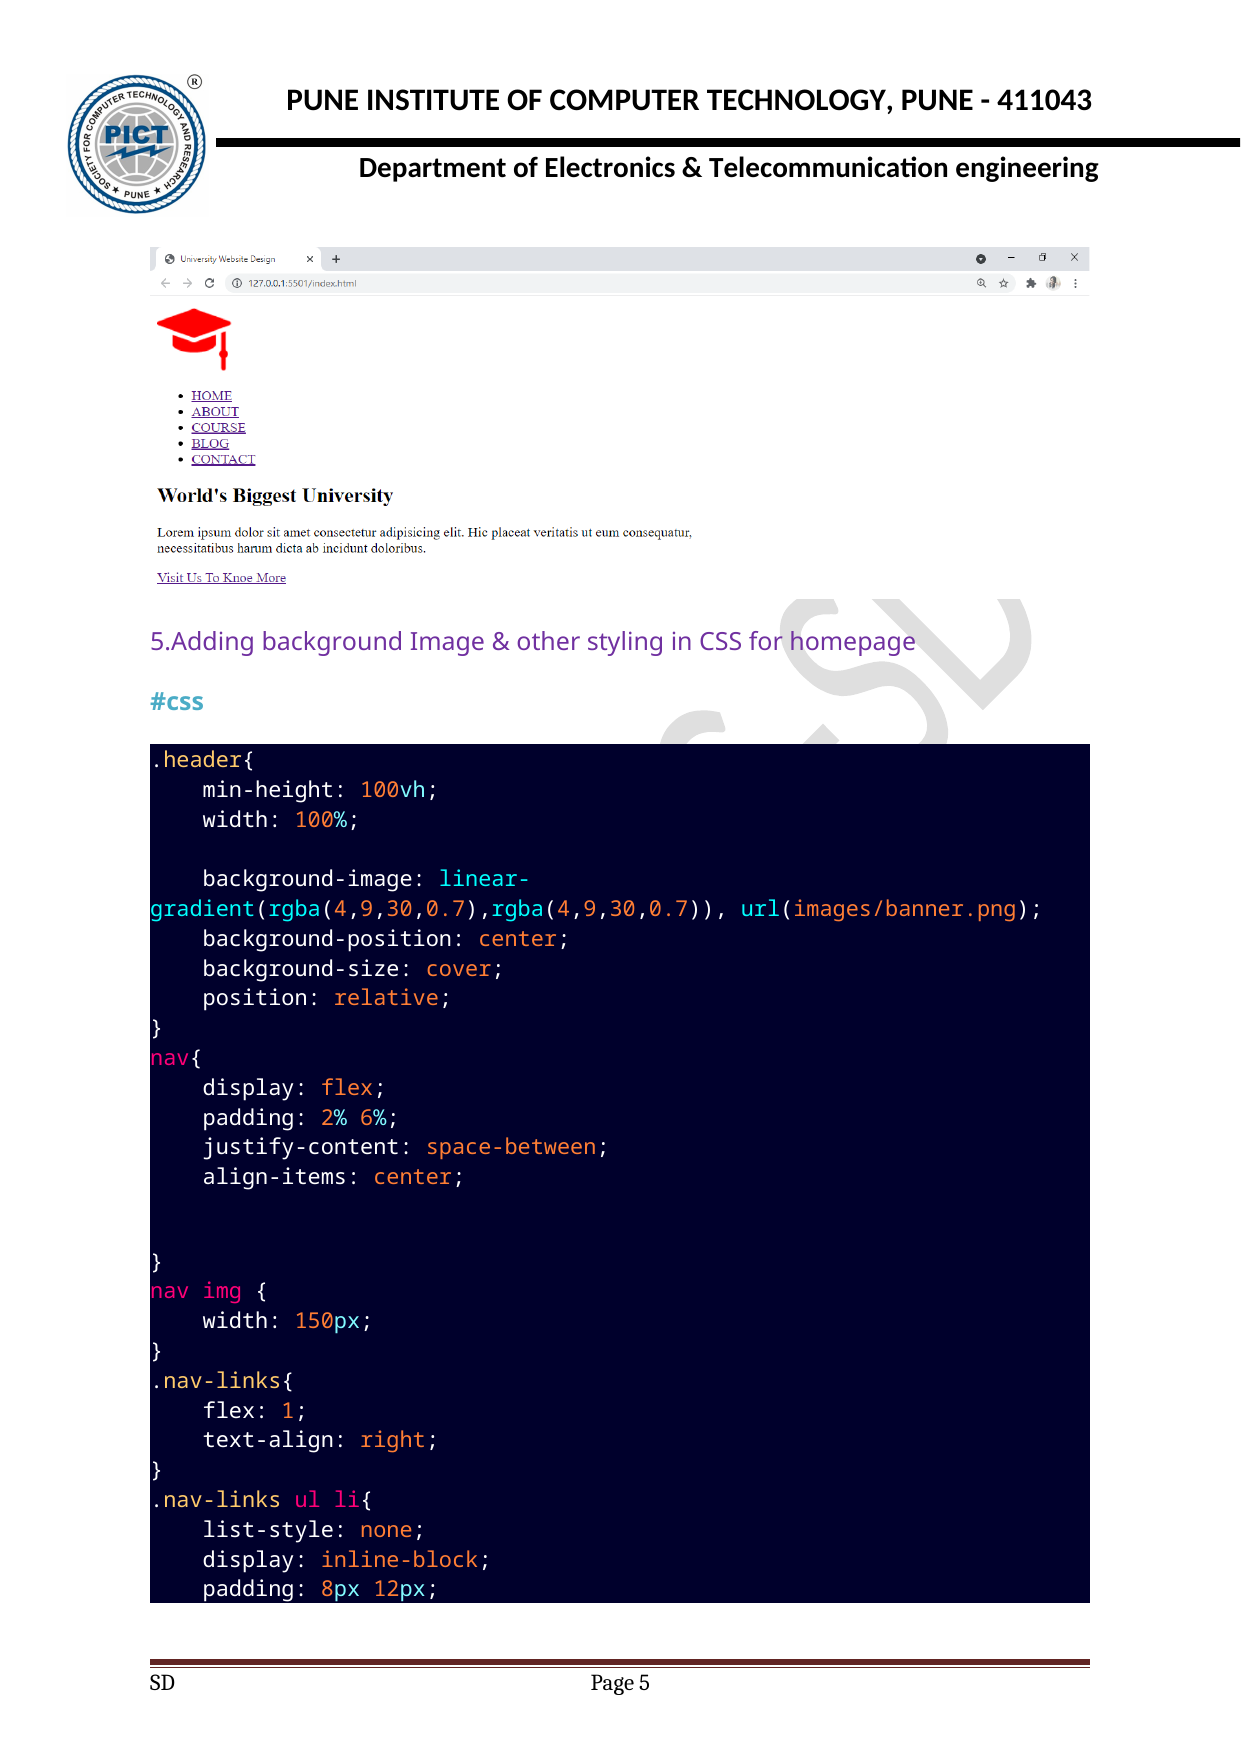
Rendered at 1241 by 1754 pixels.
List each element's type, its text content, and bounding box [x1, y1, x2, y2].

text nav img { [150, 1275, 1090, 1305]
text background-position: center; [150, 923, 1090, 952]
text .nav-links{ [150, 1365, 1090, 1394]
text } [150, 1012, 1090, 1042]
text } [150, 1454, 1090, 1484]
text width: 100%; [150, 803, 1090, 833]
text position: relative; [150, 982, 1090, 1012]
text } [150, 1246, 1090, 1275]
text nav{ [150, 1042, 1090, 1072]
text padding: 2% 6%; [150, 1101, 1090, 1131]
text #css [150, 684, 1090, 718]
text display: flex; [150, 1072, 1090, 1101]
text .header{ [150, 744, 1090, 774]
text display: inline-block; [150, 1543, 1090, 1573]
text list-style: none; [150, 1514, 1090, 1543]
text align-items: center; [150, 1161, 1090, 1191]
picture [150, 247, 1090, 599]
text min-height: 100vh; [150, 774, 1090, 803]
text text-align: right; [150, 1424, 1090, 1454]
picture [66, 74, 209, 217]
text background-size: cover; [150, 952, 1090, 982]
text 5.Adding background Image & other styling in CSS for homepage [150, 624, 1090, 658]
text padding: 8px 12px; [150, 1573, 1090, 1603]
text flex: 1; [150, 1394, 1090, 1424]
text justify-content: space-between; [150, 1131, 1090, 1161]
text width: 150px; [150, 1305, 1090, 1335]
text background-image: linear-gradient(rgba(4,9,30,0.7),rgba(4,9,30,0.7)), url(images/banner.png); [150, 863, 1090, 923]
text } [150, 1335, 1090, 1365]
text .nav-links ul li{ [150, 1484, 1090, 1514]
